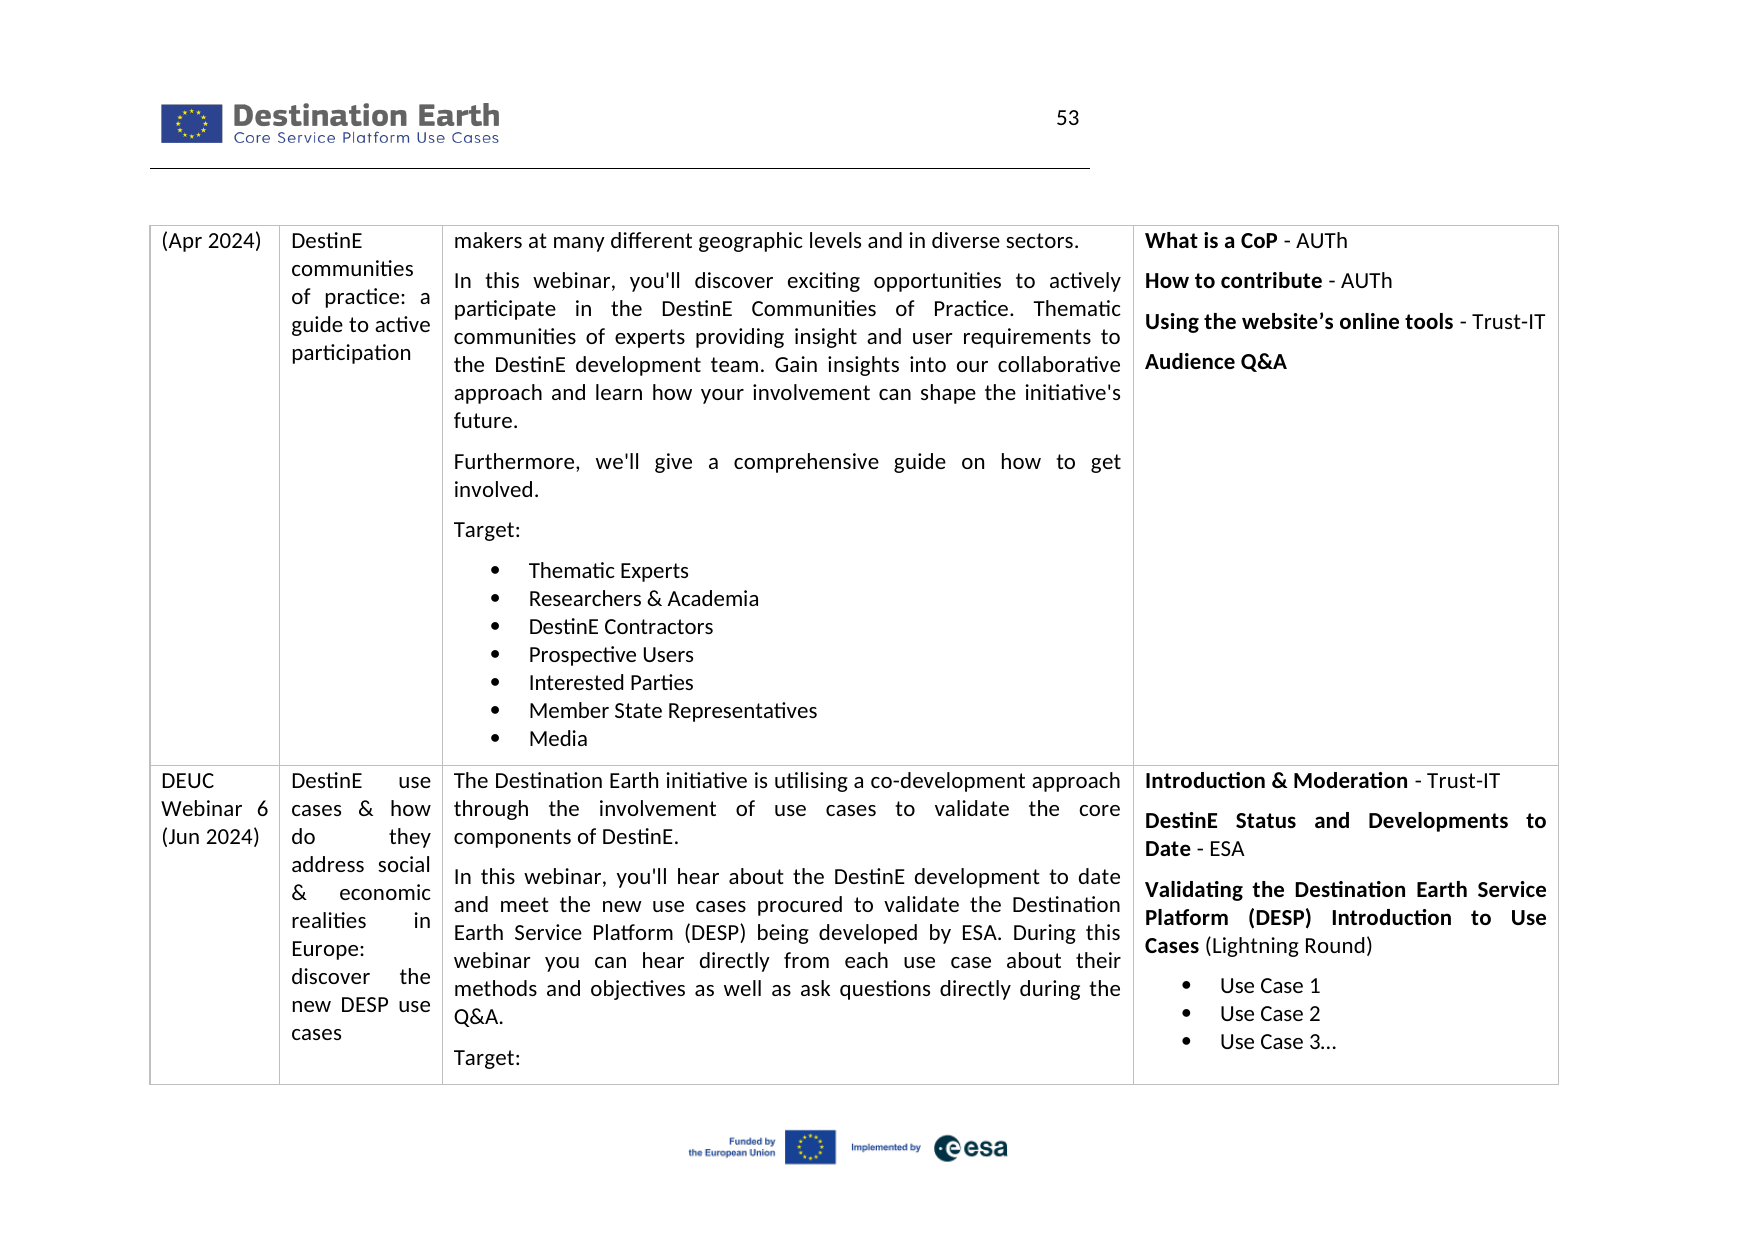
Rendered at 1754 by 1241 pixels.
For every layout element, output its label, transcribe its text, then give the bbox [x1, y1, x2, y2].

picture [681, 1122, 1017, 1172]
table_cell DestinE use cases & how do they address social & economic realities in Europe: discover the new DESP use cases [280, 766, 442, 1083]
table_cell Introduction & Moderation - Trust-IT What is a CoP - AUTh How to contribute - AUTh Using the website’s online tools - Trust-IT Audience Q&A [1134, 226, 1558, 765]
picture [161, 103, 499, 143]
table_cell DEUC Webinar 5 (Apr 2024) [151, 226, 279, 765]
table_cell How to get involved in DestinE communities of practice: a guide to active participation [280, 226, 442, 765]
table_cell DEUC Webinar 6 (Jun 2024) [151, 766, 279, 1083]
